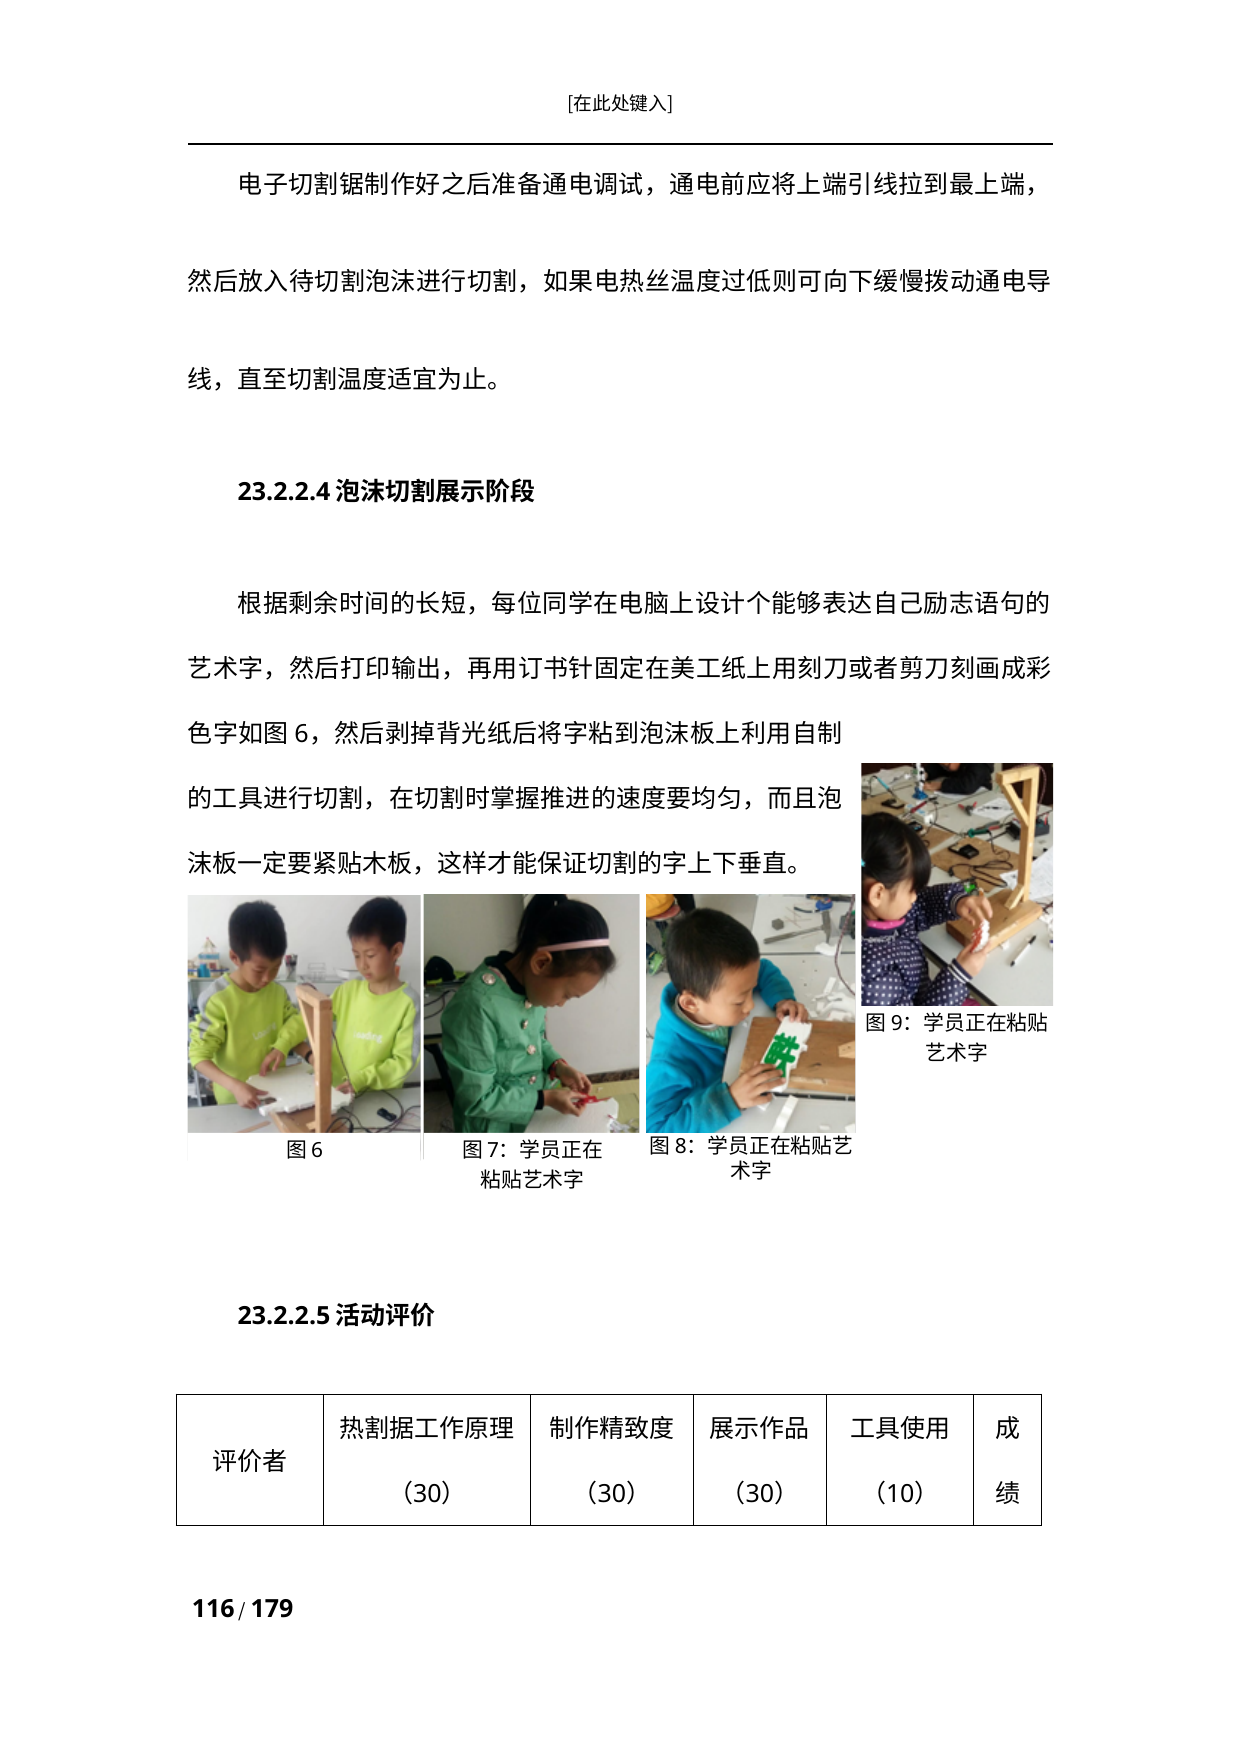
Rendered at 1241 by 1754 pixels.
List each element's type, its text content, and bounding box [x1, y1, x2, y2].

text 根据剩余时间的长短，每位同学在电脑上设计个能够表达自己励志语句的艺术字，然后打印输出，再用订书针固定在美工纸上用刻刀或者剪刀刻画成彩色字如图6，然后剥掉背光纸后将字粘到泡沫板上利用自制的工具进行切割，在切割时掌握推进的速度要均匀，而且泡沫板一定要紧贴木板，这样才能保证切割的字上下垂直。 [187, 569, 1053, 894]
table_header 展示作品 （30） [694, 1395, 826, 1524]
text 23.2.2.5活动评价 [187, 989, 1053, 1346]
text 电子切割锯制作好之后准备通电调试，通电前应将上端引线拉到最上端，然后放入待切割泡沫进行切割，如果电热丝温度过低则可向下缓慢拨动通电导线，直至切割温度适宜为止。 [187, 150, 1053, 410]
table_header 成绩 [974, 1395, 1041, 1524]
table_header 热割据工作原理 （30） [324, 1395, 530, 1524]
picture [678, 1089, 688, 1094]
picture [423, 894, 641, 1132]
picture [187, 895, 421, 1132]
table_header 工具使用 （10） [827, 1395, 973, 1524]
picture [861, 763, 1054, 1006]
picture [646, 894, 857, 1133]
table_header 制作精致度 （30） [531, 1395, 693, 1524]
table_header 评价者 [177, 1395, 323, 1524]
text 23.2.2.4泡沫切割展示阶段 [187, 457, 1053, 522]
